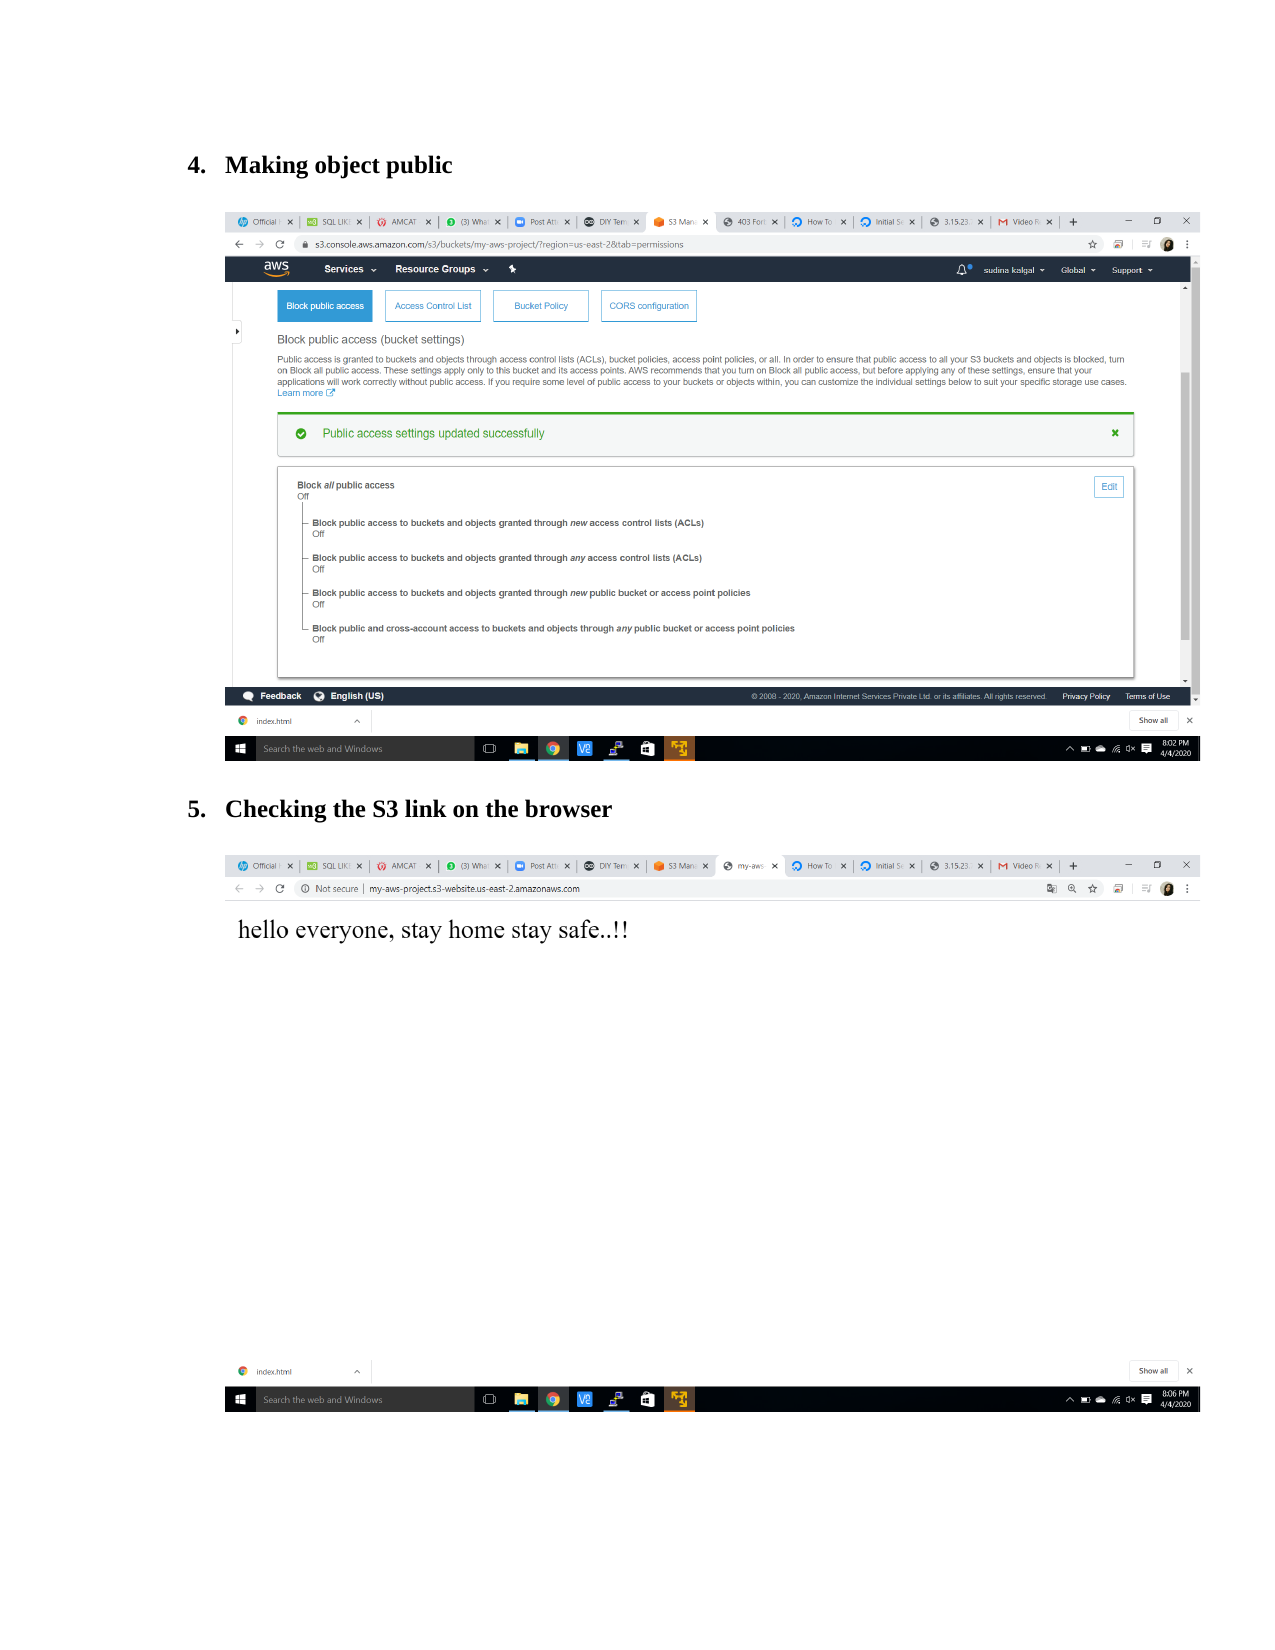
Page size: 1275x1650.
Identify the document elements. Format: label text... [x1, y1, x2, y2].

picture [225, 855, 1200, 1412]
list Making object public [187, 150, 1125, 179]
picture [225, 212, 1200, 761]
list Checking the S3 link on the browser [187, 794, 1125, 822]
